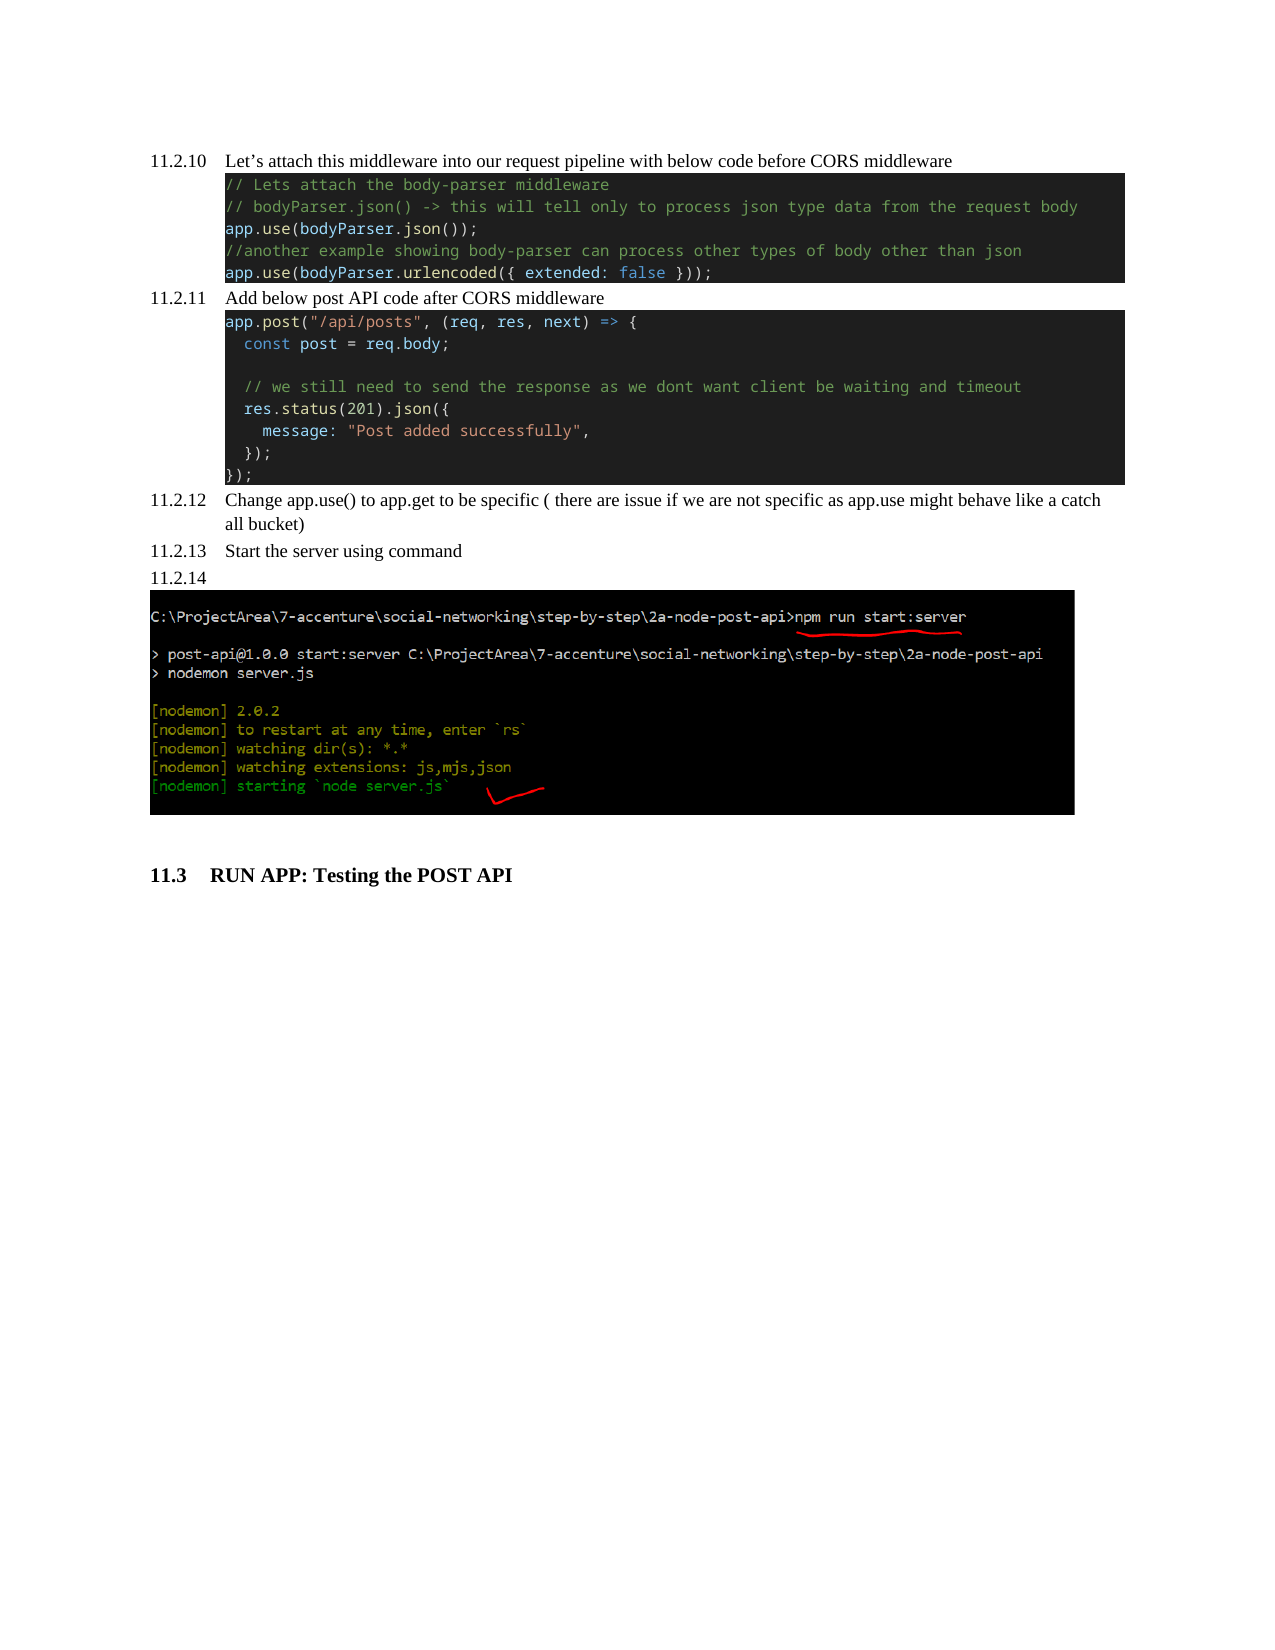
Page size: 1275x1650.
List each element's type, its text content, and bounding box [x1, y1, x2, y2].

subtitle Start the server using command [150, 540, 1125, 561]
text app.use(bodyParser.json()); [225, 217, 1125, 239]
text }); [225, 463, 1125, 485]
text // bodyParser.json() -> this will tell only to process json type data from the request body [225, 195, 1125, 217]
text }); [225, 441, 1125, 463]
text message: "Post added successfully", [225, 419, 1125, 441]
text // Lets attach the body-parser middleware [225, 173, 1125, 195]
subtitle Add below post API code after CORS middleware [150, 287, 1125, 308]
text const post = req.body; [225, 332, 1125, 354]
text res.status(201).json({ [225, 397, 1125, 419]
text app.use(bodyParser.urlencoded({ extended: false })); [225, 261, 1125, 283]
subtitle RUN APP: Testing the POST API [150, 863, 1125, 887]
subtitle Change app.use() to app.get to be specific ( there are issue if we are not specific as app.use might behave like a catch all bucket) [150, 489, 1125, 534]
subtitle Let’s attach this middleware into our request pipeline with below code before CORS middleware [150, 150, 1125, 172]
text //another example showing body-parser can process other types of body other than json [225, 239, 1125, 261]
text // we still need to send the response as we dont want client be waiting and timeout [225, 376, 1125, 397]
text app.post("/api/posts", (req, res, next) => { [225, 310, 1125, 332]
picture [150, 590, 1075, 815]
